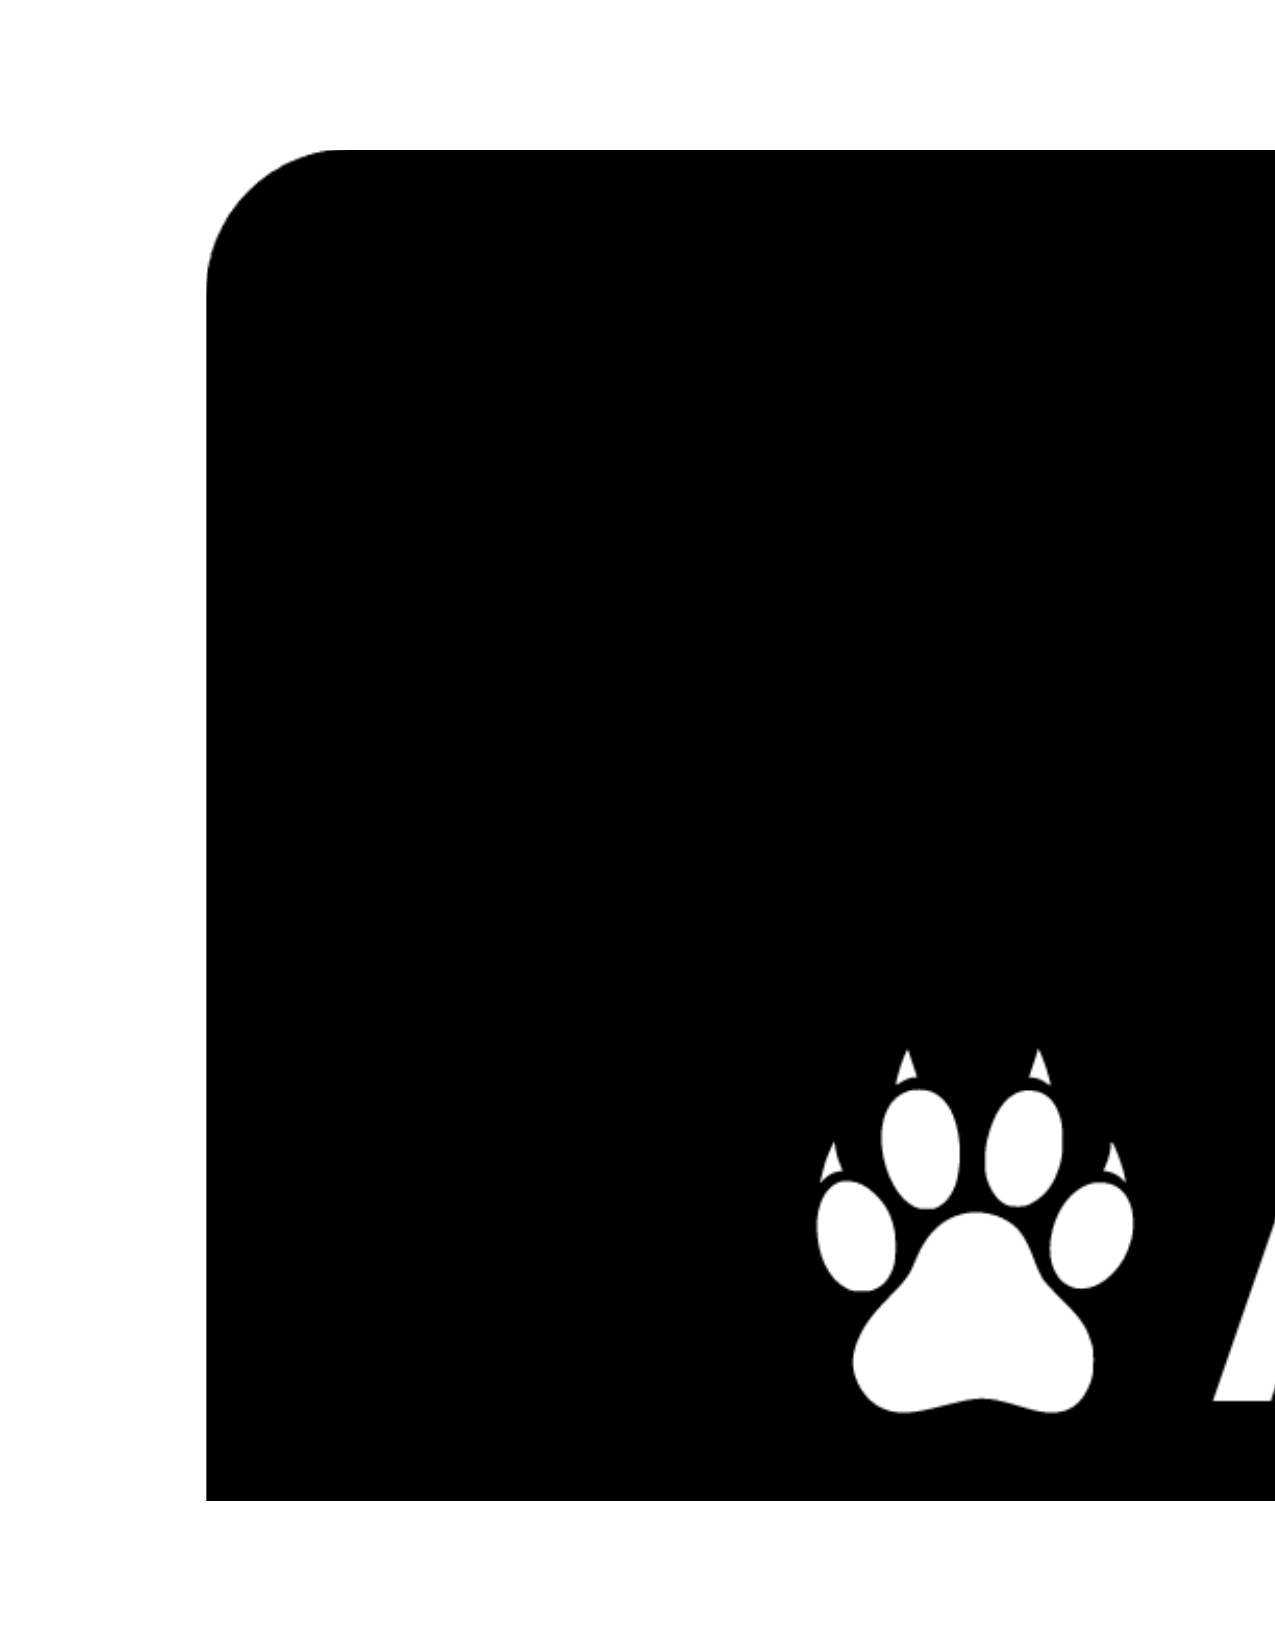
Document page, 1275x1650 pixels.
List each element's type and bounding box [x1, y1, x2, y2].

picture [206, 150, 1275, 1501]
